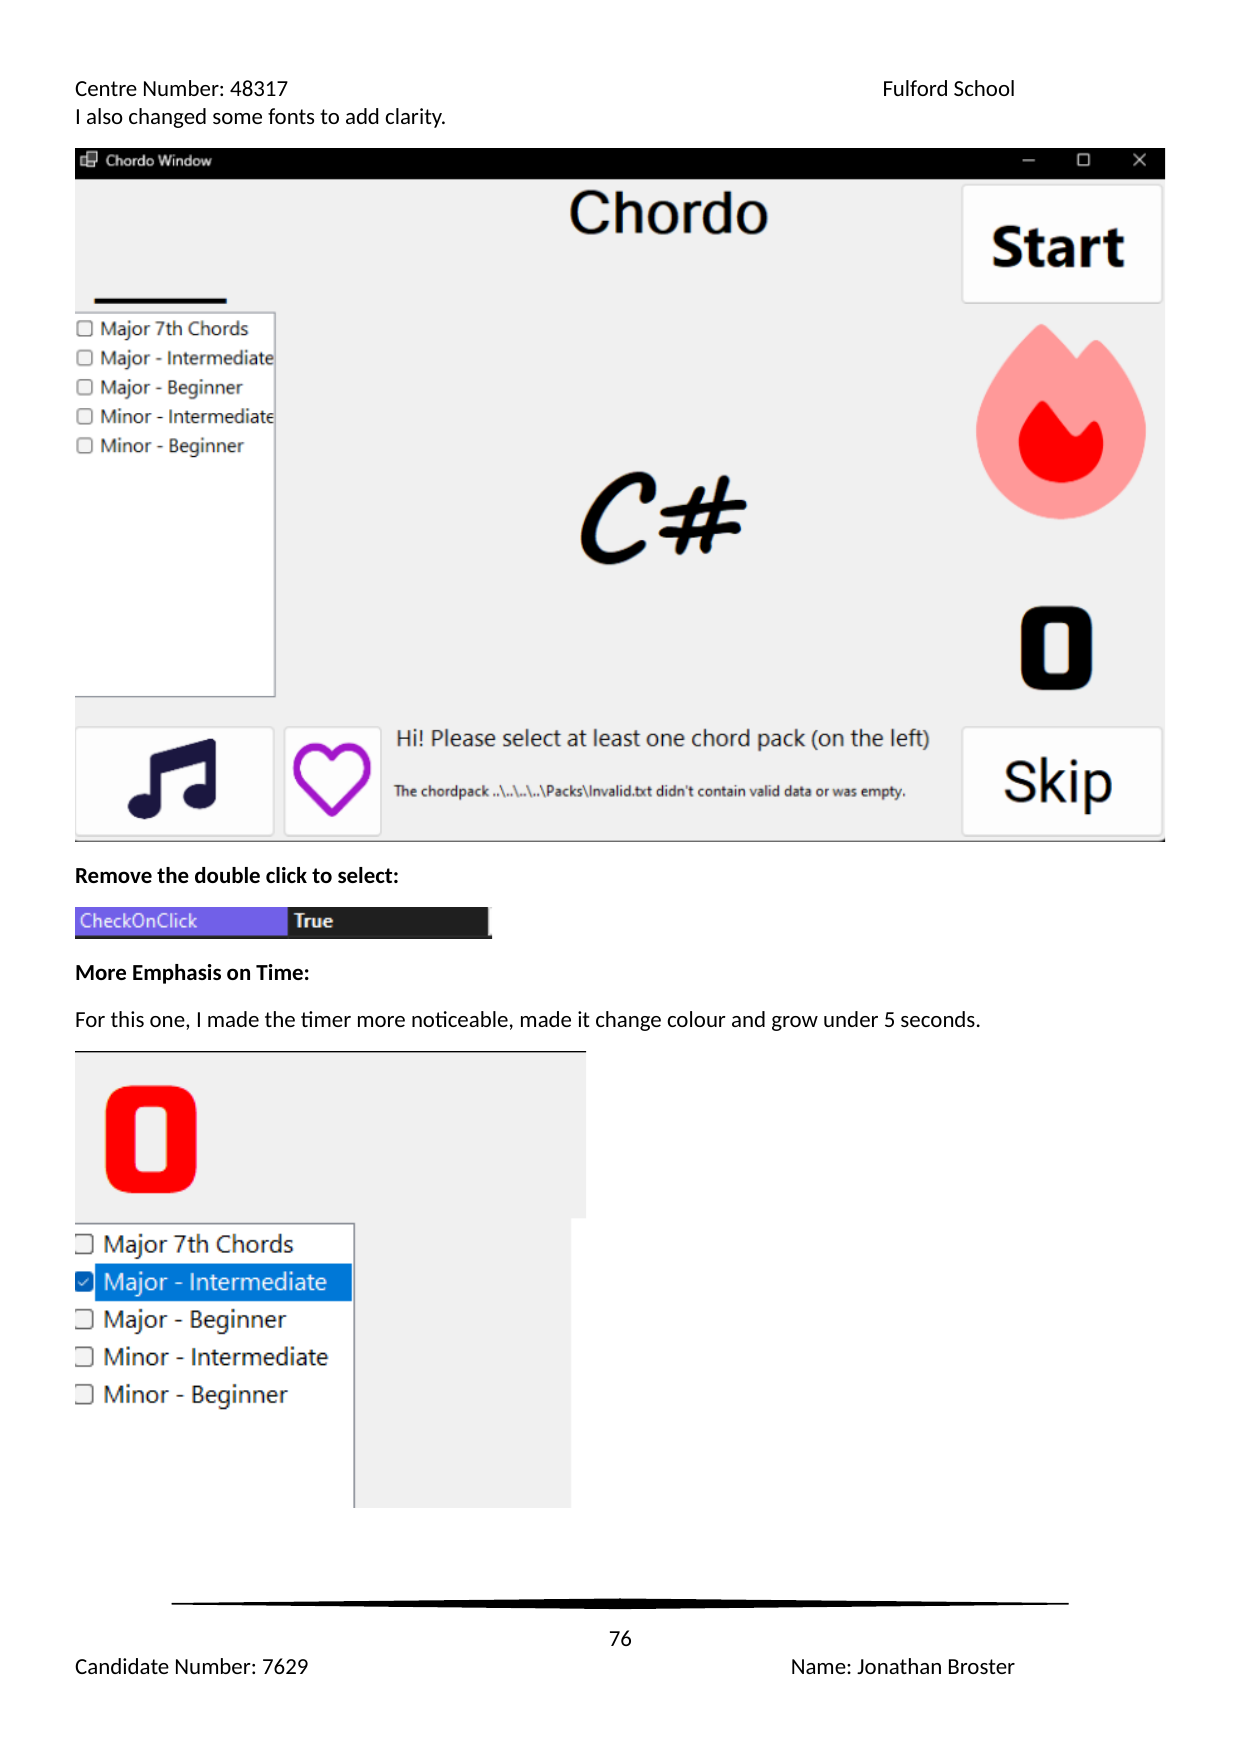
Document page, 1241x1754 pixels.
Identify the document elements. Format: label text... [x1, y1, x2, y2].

picture [75, 1051, 587, 1508]
text For this one, I made the timer more noticeable, made it change colour and grow under 5 seconds. [75, 1005, 1165, 1033]
text I also changed some fonts to add clarity. [75, 102, 1165, 130]
picture [75, 148, 1166, 842]
picture [75, 907, 493, 939]
text Remove the double click to select: [75, 861, 1165, 889]
text More Emphasis on Time: [75, 958, 1165, 986]
